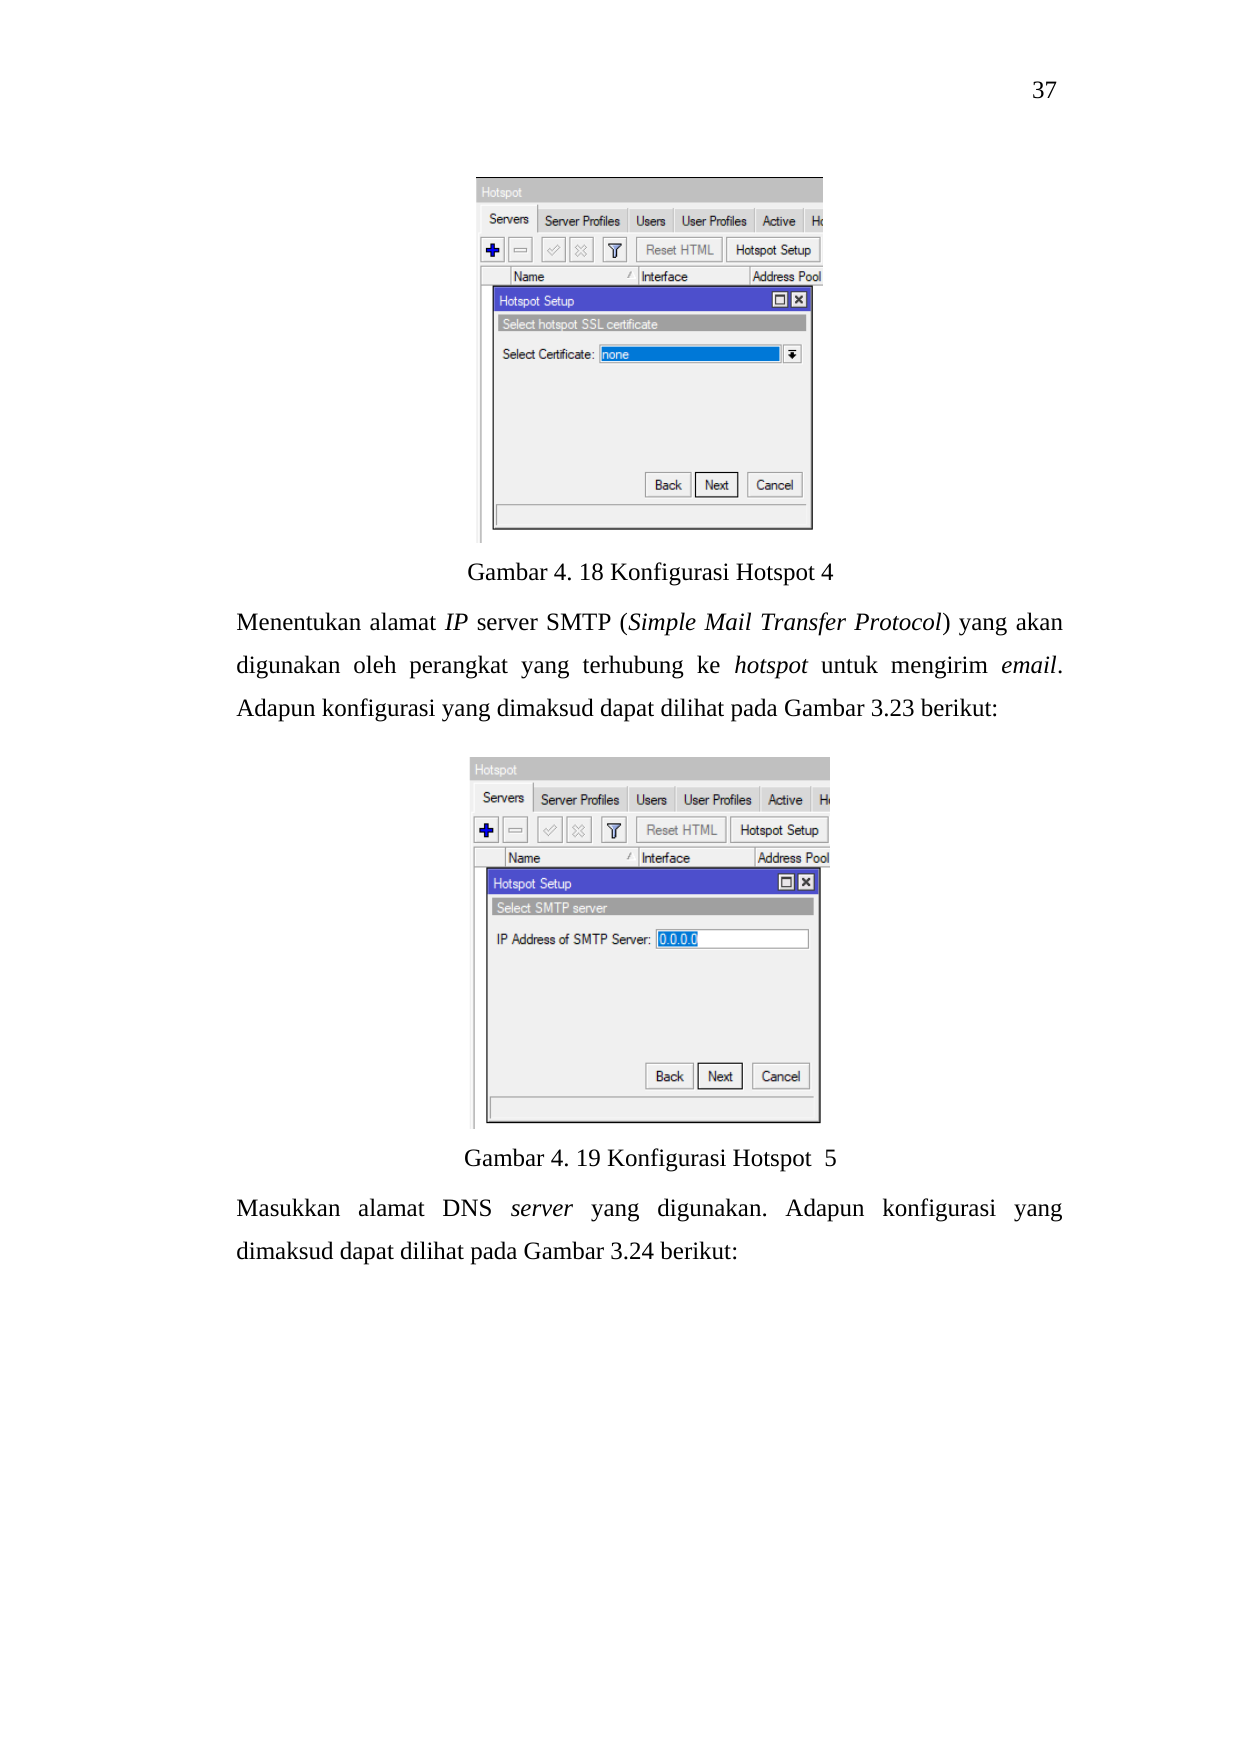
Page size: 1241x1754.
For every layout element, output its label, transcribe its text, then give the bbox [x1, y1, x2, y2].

text Gambar 4. 18 Konfigurasi Hotspot 4 [244, 557, 1057, 586]
text Masukkan alamat DNS server yang digunakan. Adapun konfigurasi yang dimaksud dapat dilihat pada Gambar 3.24 berikut: [236, 1193, 1063, 1265]
text Gambar 4. 19 Konfigurasi Hotspot 5 [244, 1143, 1057, 1172]
picture [469, 757, 830, 1129]
picture [476, 177, 823, 543]
text Menentukan alamat IP server SMTP (Simple Mail Transfer Protocol) yang akan digunakan oleh perangkat yang terhubung ke hotspot untuk mengirim email. Adapun konfigurasi yang dimaksud dapat dilihat pada Gambar 3.23 berikut: [236, 607, 1063, 722]
